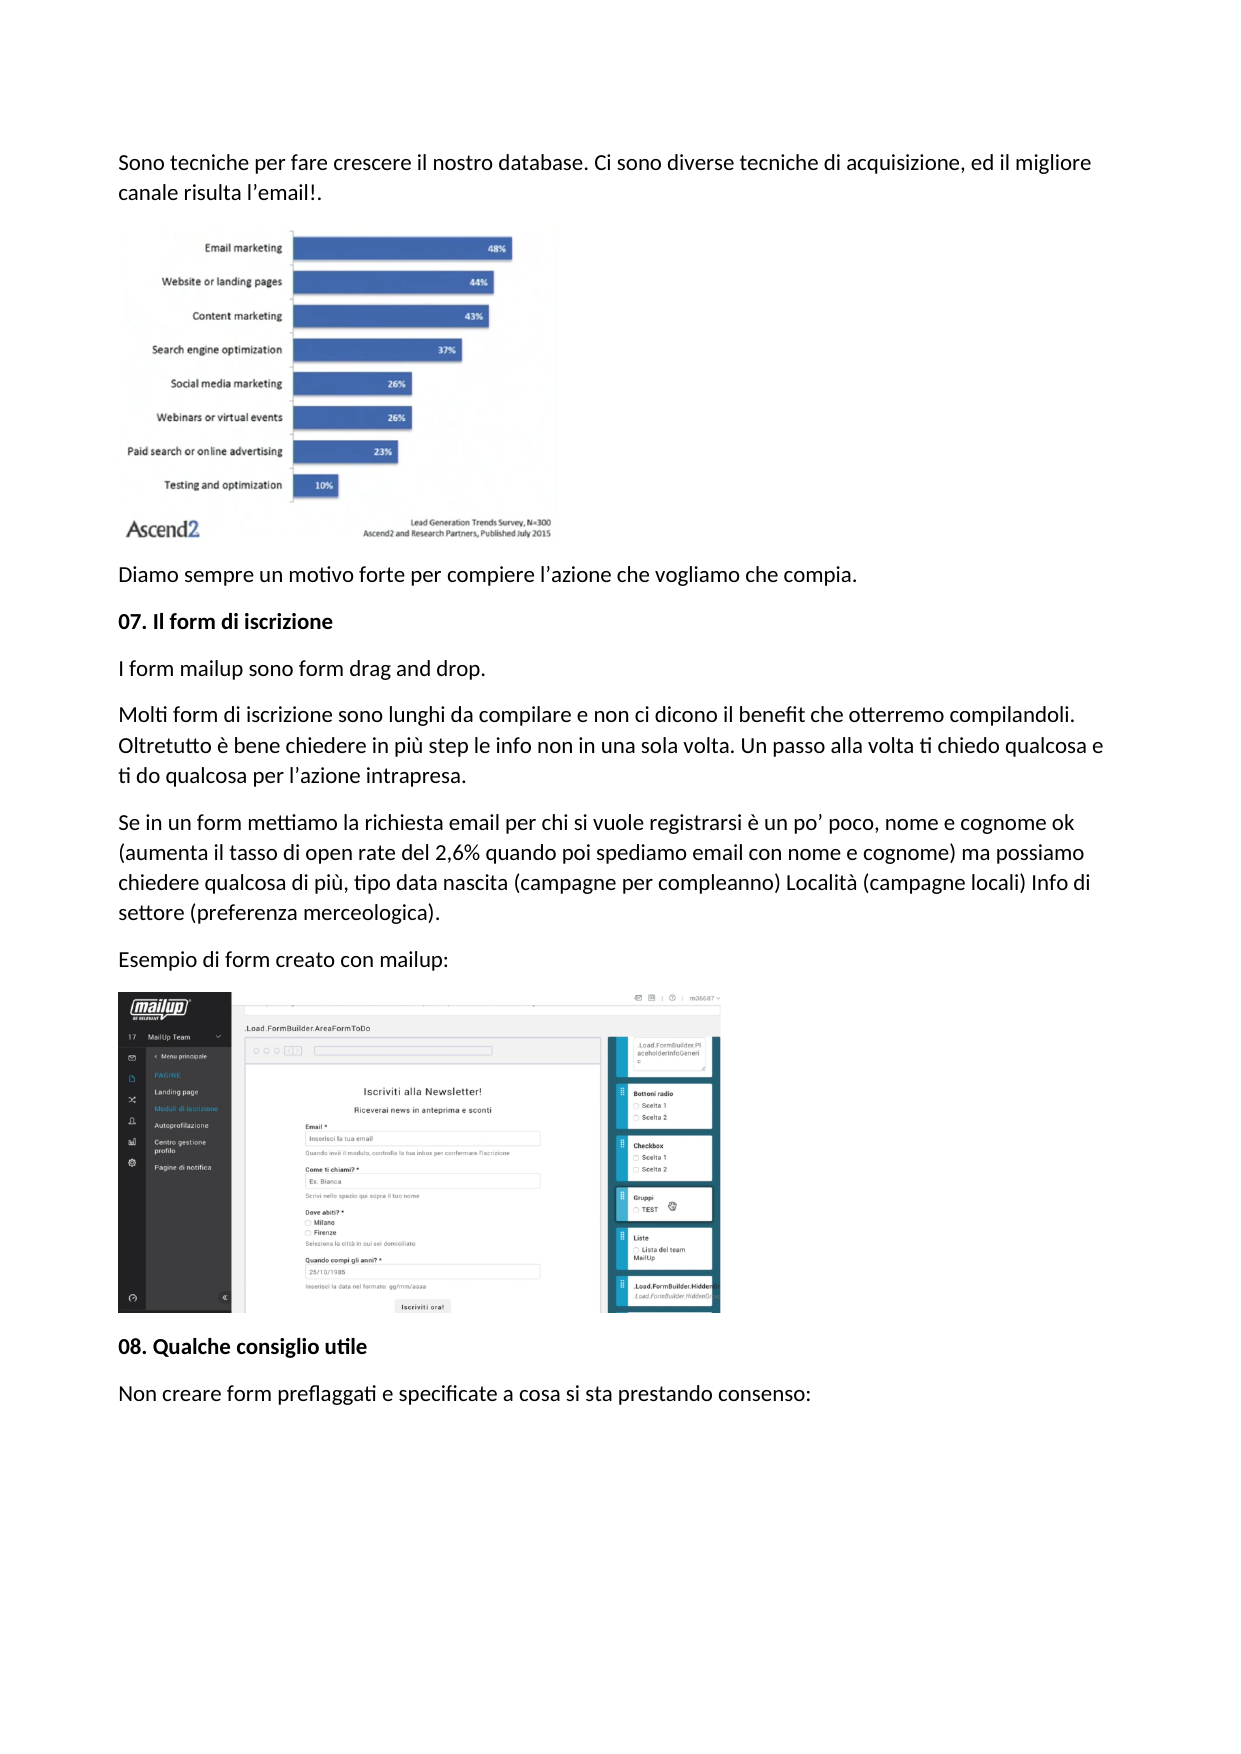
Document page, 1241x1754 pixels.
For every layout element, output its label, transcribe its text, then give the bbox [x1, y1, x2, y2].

text Diamo sempre un motivo forte per compiere l’azione che vogliamo che compia. [118, 560, 1122, 588]
picture [118, 224, 558, 541]
text Se in un form mettiamo la richiesta email per chi si vuole registrarsi è un po’ poco, nome e cognome ok (aumenta il tasso di open rate del 2,6% quando poi spediamo email con nome e cognome) ma possiamo chiedere qualcosa di più, tipo data nascita (campagne per compleanno) Località (campagne locali) Info di settore (preferenza merceologica). [118, 808, 1122, 926]
text Sono tecniche per fare crescere il nostro database. Ci sono diverse tecniche di acquisizione, ed il migliore canale risulta l’email!. [118, 148, 1122, 206]
text 08. Qualche consiglio utile [118, 1332, 1122, 1360]
text 07. Il form di iscrizione [118, 607, 1122, 635]
text I form mailup sono form drag and drop. [118, 654, 1122, 682]
picture [118, 992, 721, 1313]
text Molti form di iscrizione sono lunghi da compilare e non ci dicono il benefit che otterremo compilandoli. Oltretutto è bene chiedere in più step le info non in una sola volta. Un passo alla volta ti chiedo qualcosa e ti do qualcosa per l’azione intrapresa. [118, 701, 1122, 789]
text Esempio di form creato con mailup: [118, 945, 1122, 973]
text Non creare form preflaggati e specificate a cosa si sta prestando consenso: [118, 1379, 1122, 1407]
